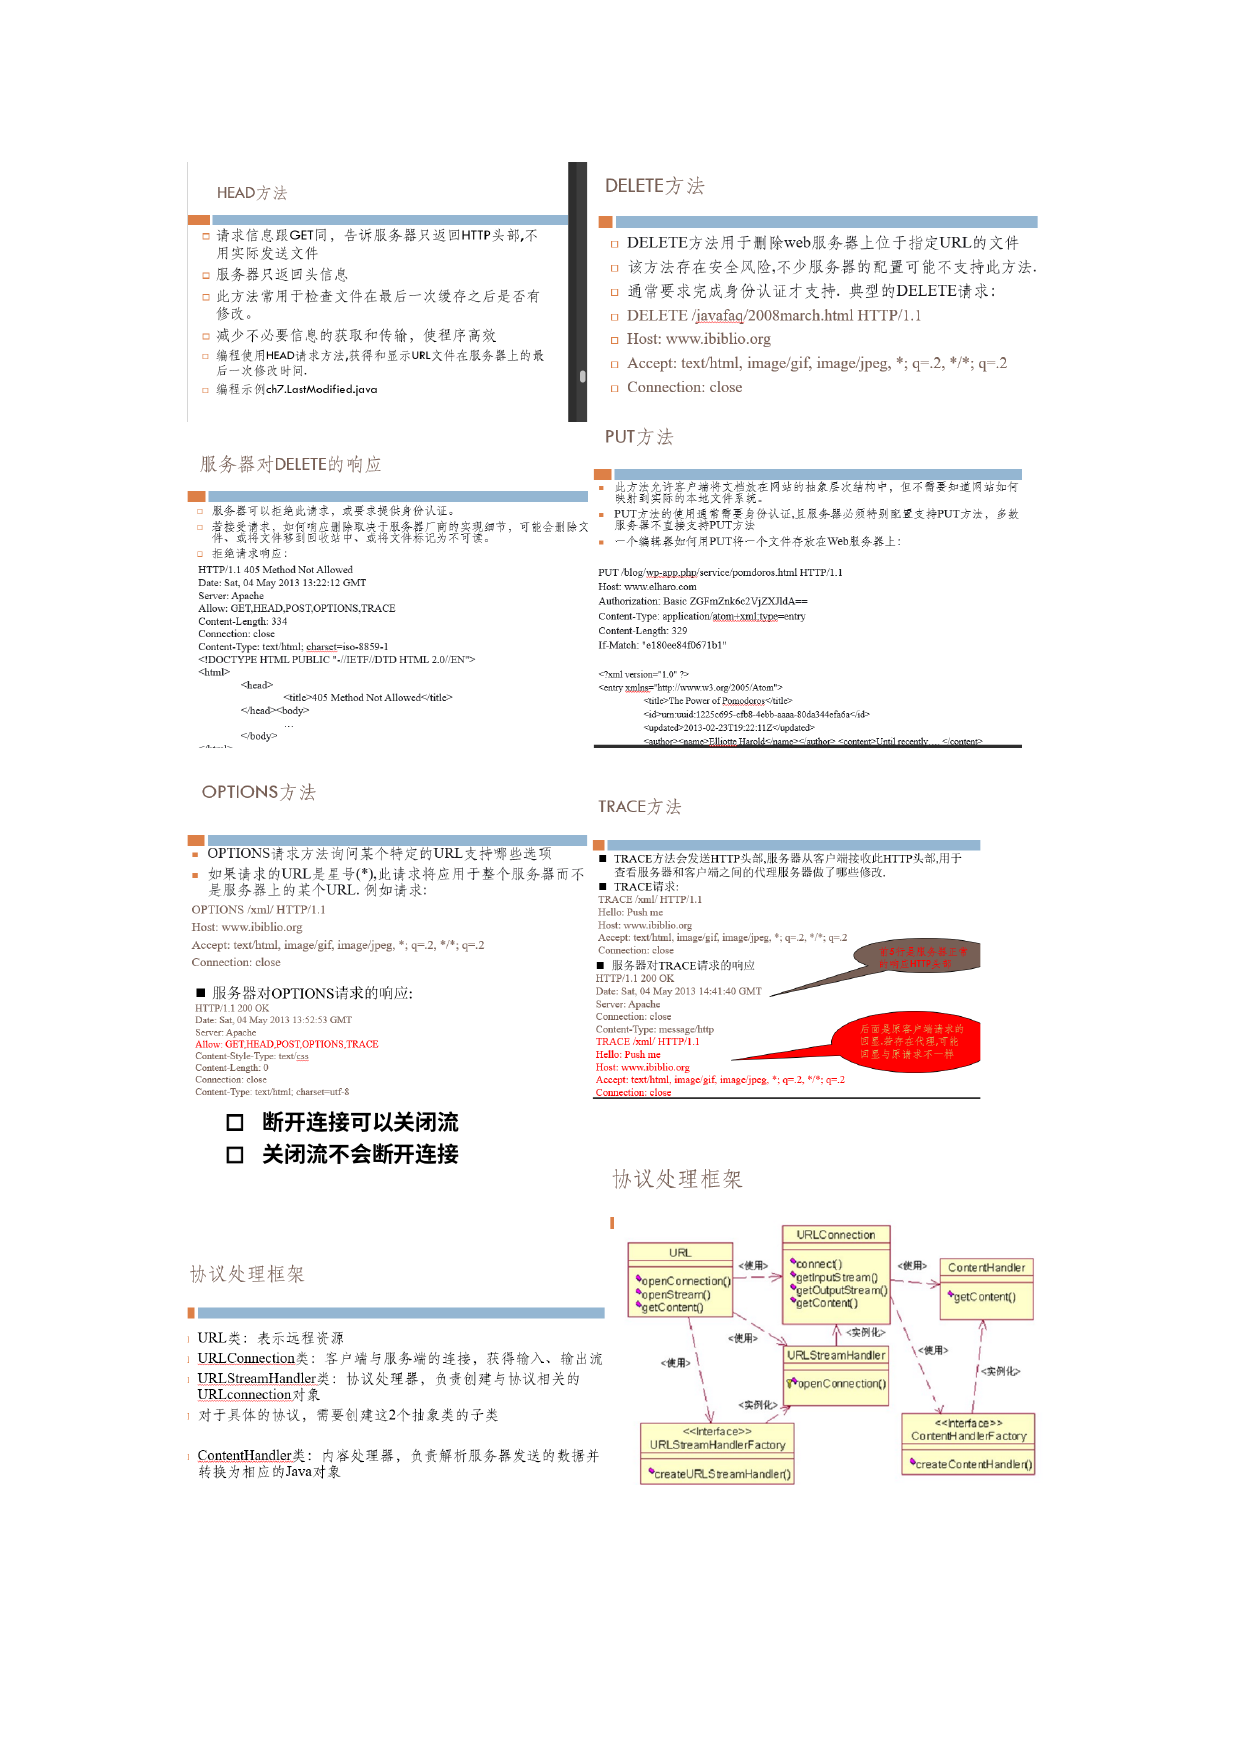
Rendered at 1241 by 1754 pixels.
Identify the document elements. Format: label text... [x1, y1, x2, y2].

picture [187, 779, 588, 1099]
picture [592, 796, 981, 1099]
picture [593, 168, 1038, 748]
list 关闭流不会断开连接 [225, 1137, 1053, 1169]
picture [187, 162, 588, 422]
picture [610, 1169, 1043, 1485]
list 断开连接可以关闭流 [225, 1104, 1053, 1137]
picture [187, 450, 588, 748]
picture [187, 1261, 605, 1485]
